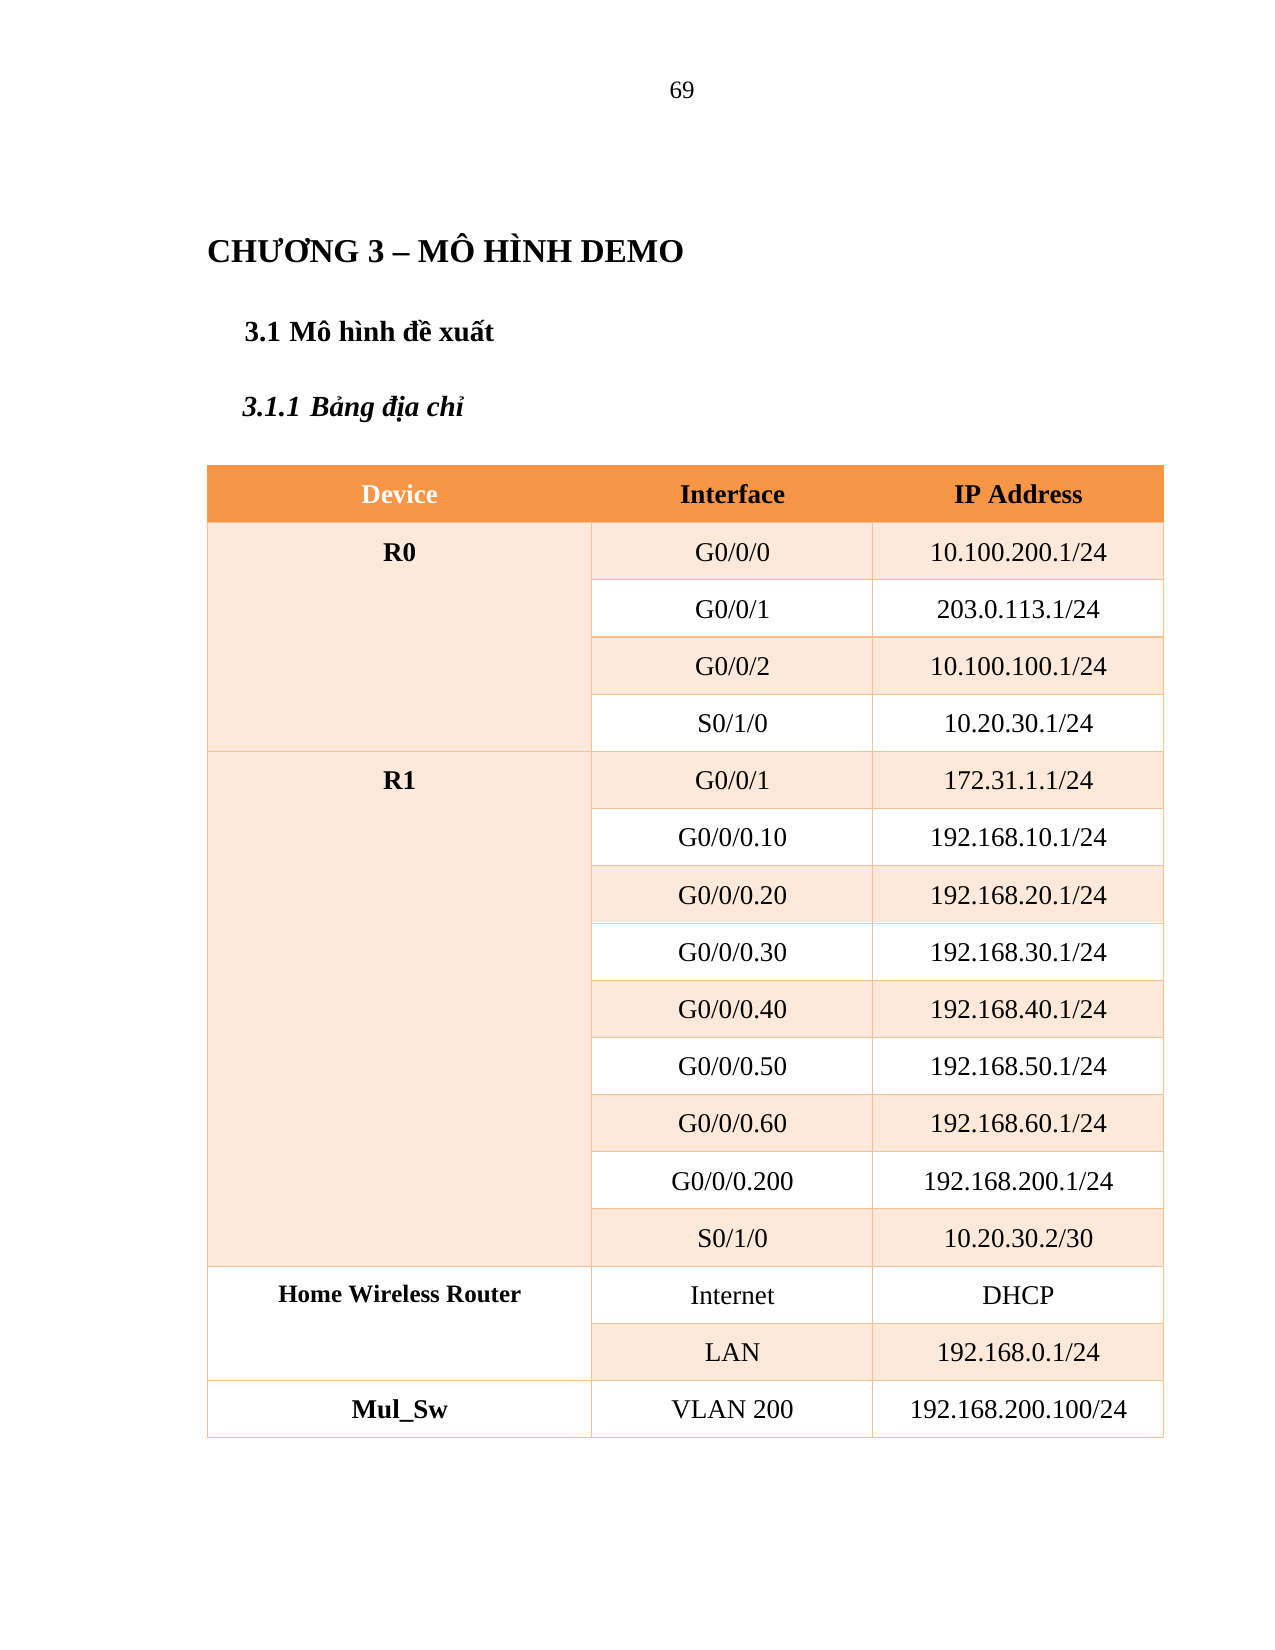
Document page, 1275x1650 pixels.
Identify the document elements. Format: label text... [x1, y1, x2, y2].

table_cell S0/1/0 [592, 695, 872, 751]
table_cell G0/0/0.60 [592, 1095, 872, 1151]
table_cell 10.20.30.1/24 [873, 695, 1163, 751]
table_cell G0/0/0.10 [592, 809, 872, 865]
table_cell G0/0/1 [592, 580, 872, 636]
table_cell G0/0/0.30 [592, 924, 872, 979]
table_cell 10.20.30.2/30 [873, 1209, 1163, 1266]
table_cell 192.168.20.1/24 [873, 866, 1163, 922]
table_cell 192.168.10.1/24 [873, 809, 1163, 865]
table_cell Home Wireless Router [208, 1267, 591, 1380]
table_cell S0/1/0 [592, 1209, 872, 1266]
table_cell G0/0/0.20 [592, 866, 872, 922]
table_cell Mul_Sw [208, 1381, 591, 1437]
table_header Device [208, 466, 591, 522]
table_cell G0/0/0.40 [592, 981, 872, 1037]
table_cell G0/0/0 [592, 523, 872, 579]
table_cell LAN [592, 1324, 872, 1380]
table_cell 203.0.113.1/24 [873, 580, 1163, 636]
table_cell R0 [208, 523, 591, 751]
table_cell 192.168.200.100/24 [873, 1381, 1163, 1437]
table_cell G0/0/0.200 [592, 1152, 872, 1208]
list Mô hình đề xuất [244, 314, 1157, 348]
table_cell 192.168.50.1/24 [873, 1038, 1163, 1094]
text CHƯƠNG 3 – MÔ HÌNH DEMO [207, 232, 1157, 270]
table_cell DHCP [873, 1267, 1163, 1323]
table_cell 10.100.200.1/24 [873, 523, 1163, 579]
list Bảng địa chỉ [301, 389, 1157, 423]
table_cell Internet [592, 1267, 872, 1323]
table_cell 192.168.60.1/24 [873, 1095, 1163, 1151]
table_cell G0/0/1 [592, 752, 872, 808]
table_cell G0/0/0.50 [592, 1038, 872, 1094]
table_cell 192.168.40.1/24 [873, 981, 1163, 1037]
table_cell R1 [208, 752, 591, 1266]
table_cell 192.168.30.1/24 [873, 924, 1163, 979]
table_cell G0/0/2 [592, 638, 872, 694]
table_cell 172.31.1.1/24 [873, 752, 1163, 808]
table_cell VLAN 200 [592, 1381, 872, 1437]
table_cell 192.168.200.1/24 [873, 1152, 1163, 1208]
table_cell 192.168.0.1/24 [873, 1324, 1163, 1380]
table_header Interface [592, 466, 872, 522]
table_cell 10.100.100.1/24 [873, 638, 1163, 694]
table_header IP Address [873, 466, 1163, 522]
